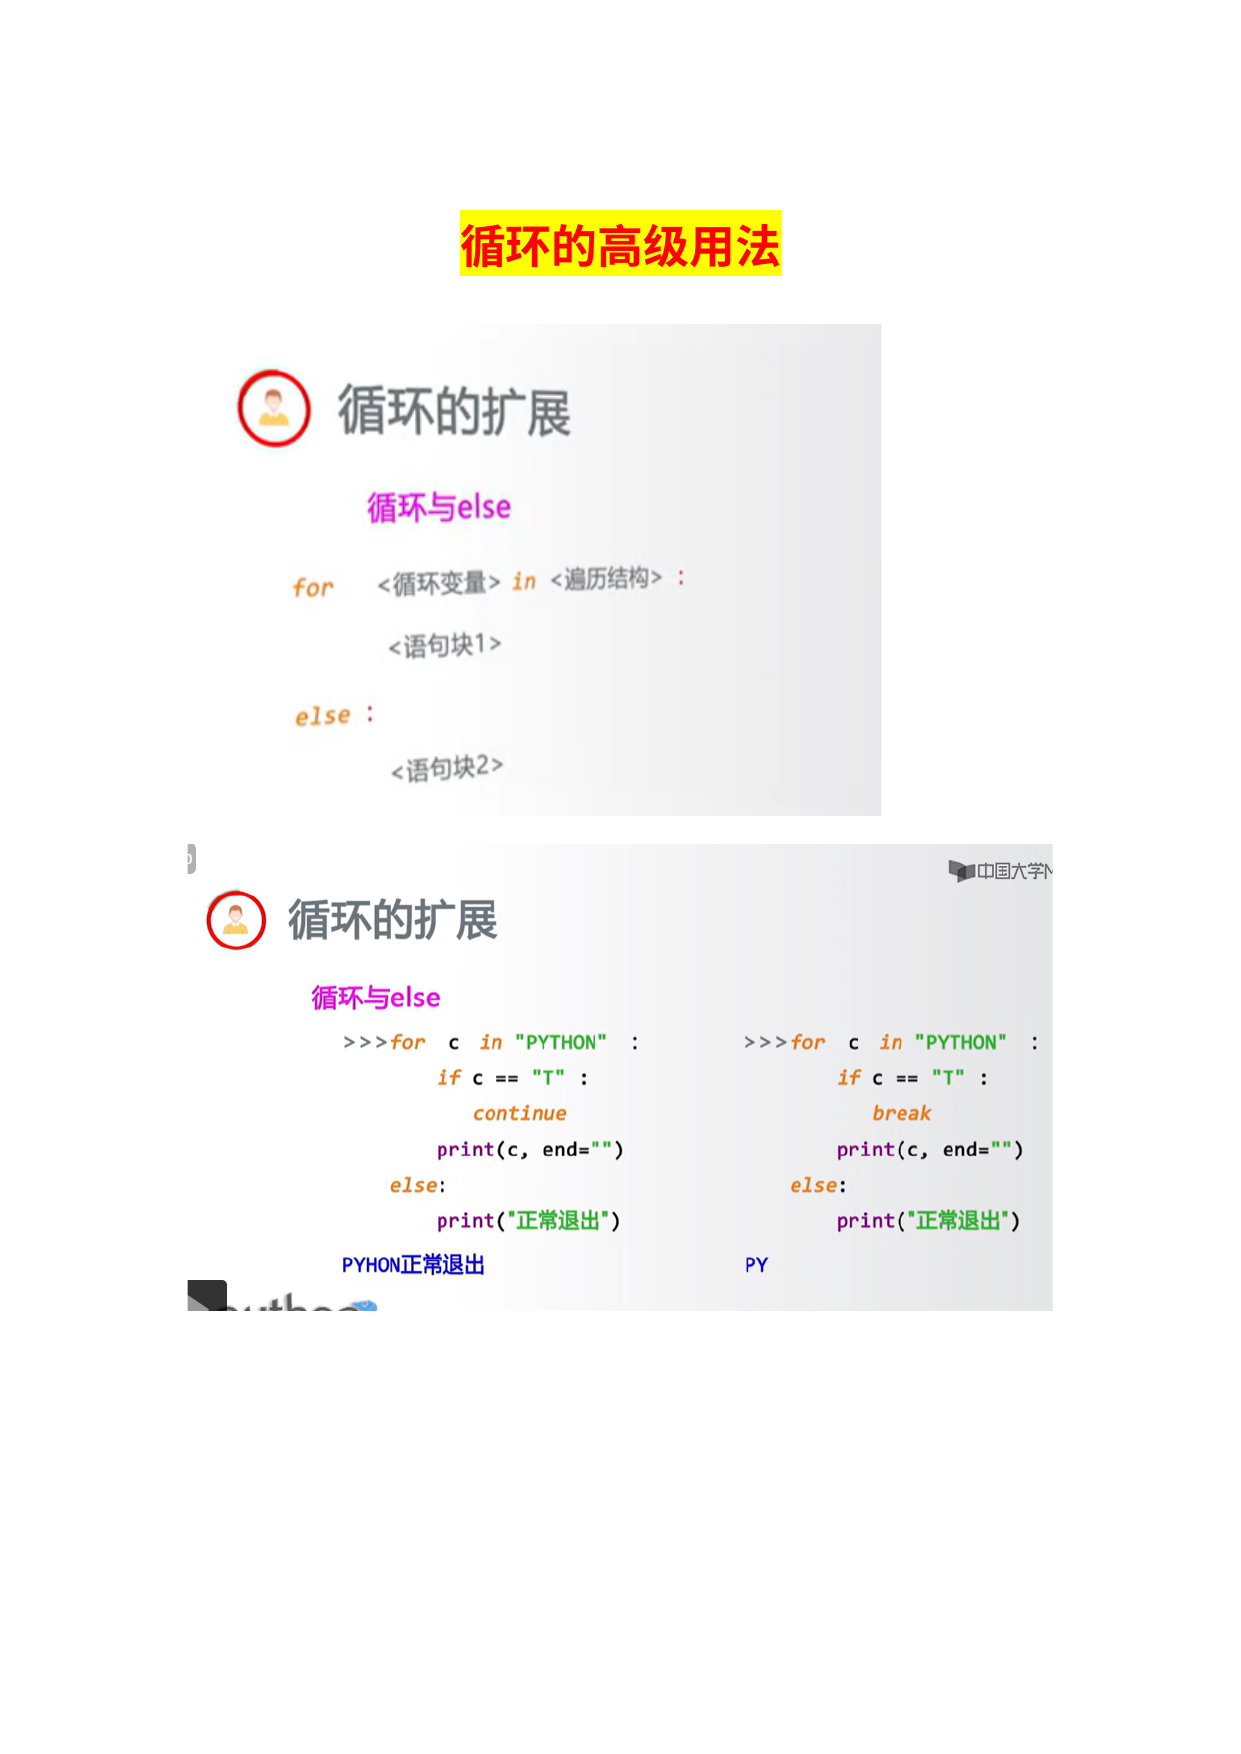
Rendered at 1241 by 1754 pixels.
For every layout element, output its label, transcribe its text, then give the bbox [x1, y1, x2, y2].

picture [187, 324, 882, 816]
picture [187, 844, 1053, 1311]
text 循环的高级用法 [187, 194, 1053, 292]
